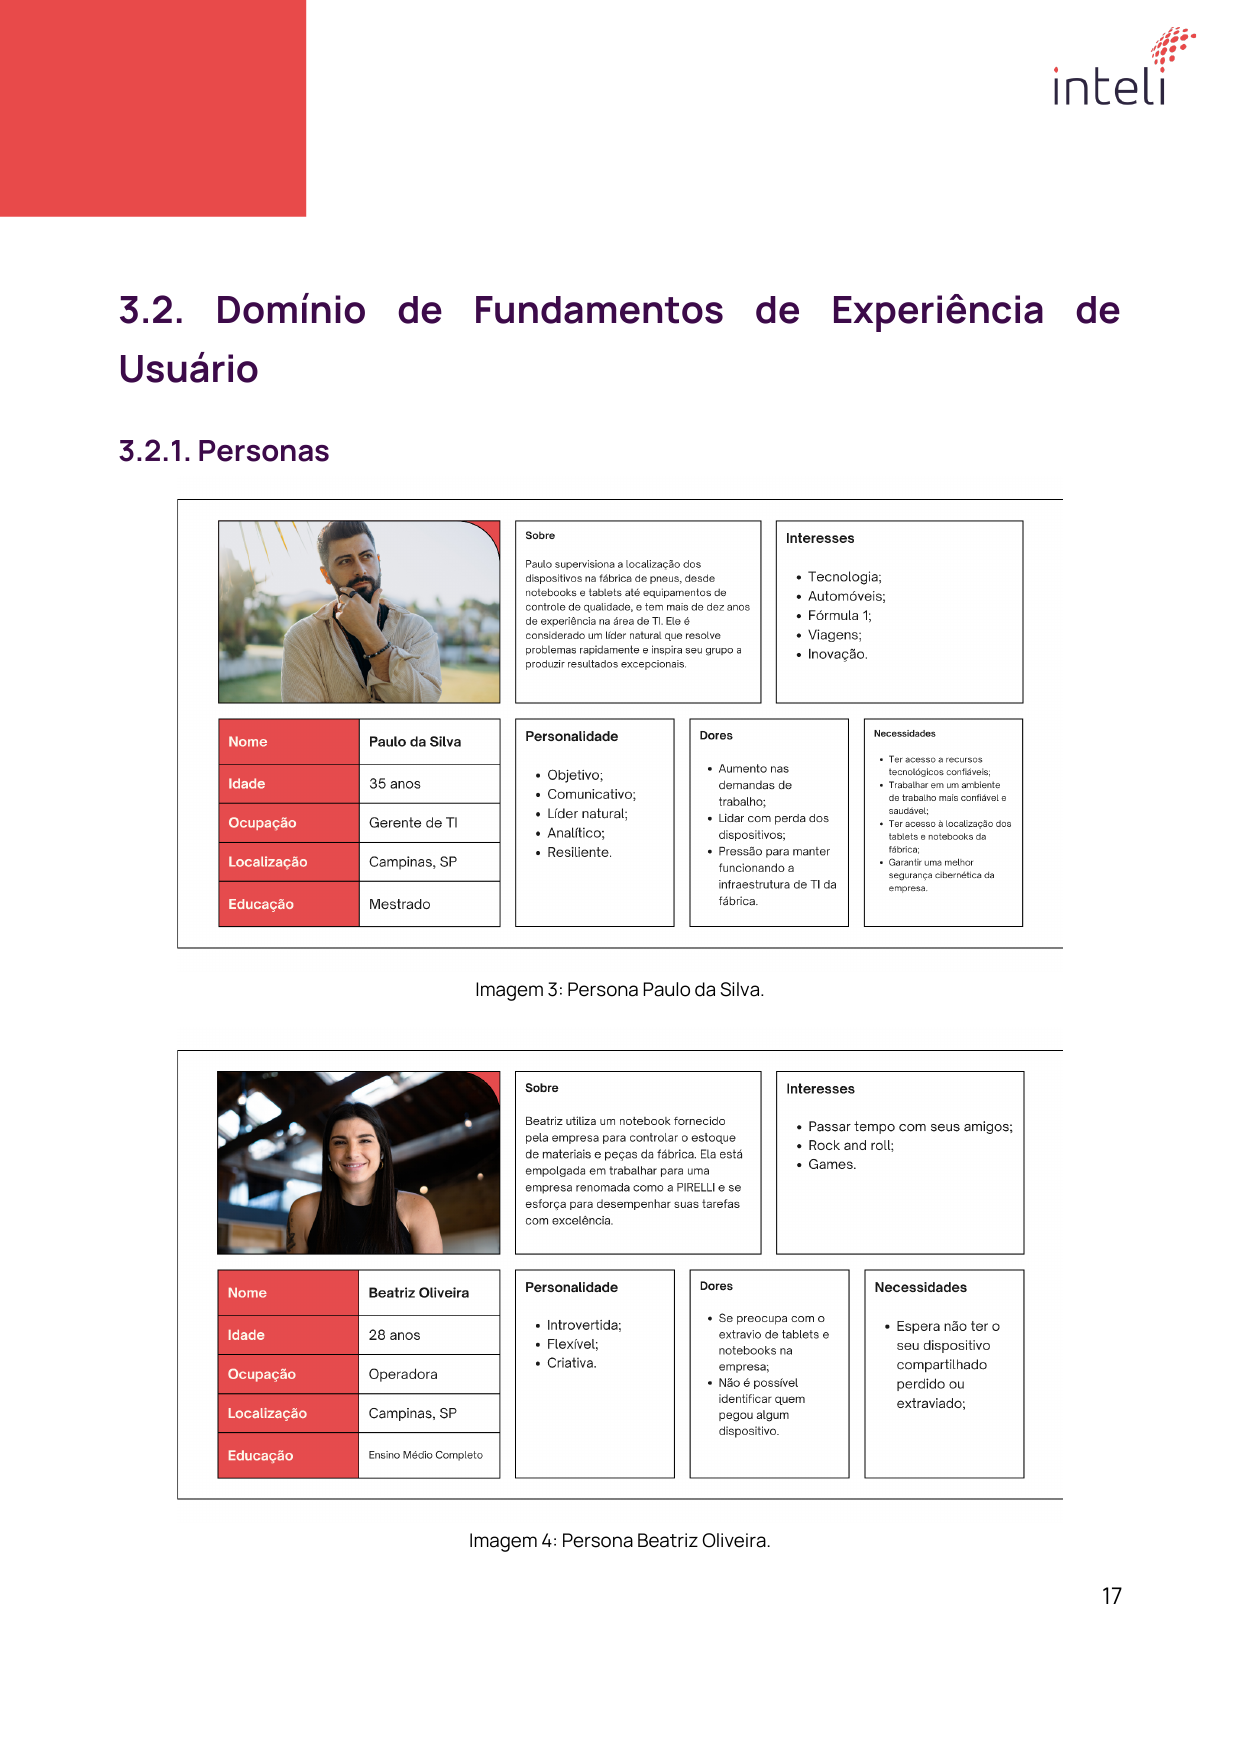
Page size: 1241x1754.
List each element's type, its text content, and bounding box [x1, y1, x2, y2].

text Imagem 4: Persona Beatriz Oliveira. [118, 1528, 1122, 1553]
picture [1054, 27, 1197, 105]
text Imagem 3: Persona Paulo da Silva. [118, 977, 1122, 1002]
picture [177, 1027, 1063, 1523]
picture [177, 476, 1063, 972]
picture [0, 0, 307, 217]
text 3.2. Domínio de Fundamentos de Experiência de Usuário [118, 283, 1122, 393]
text 3.2.1. Personas [118, 430, 1122, 470]
